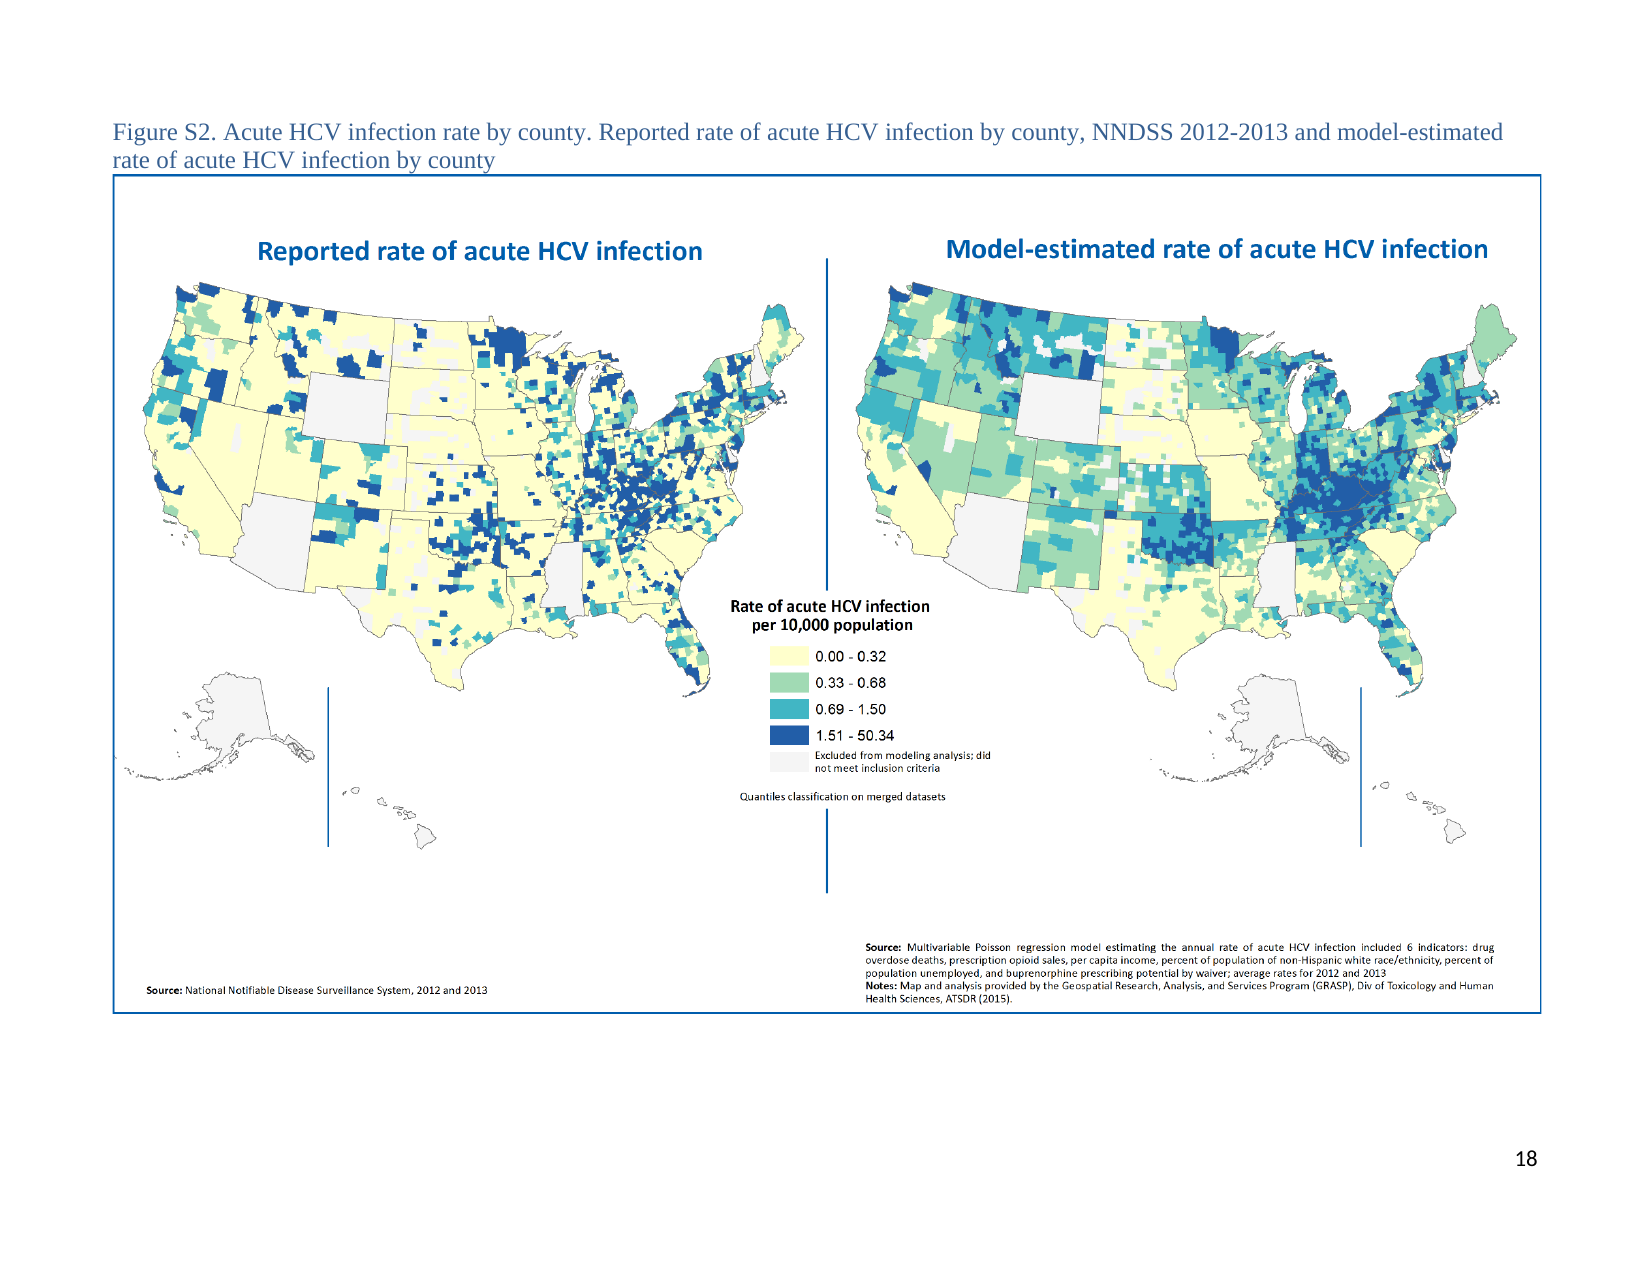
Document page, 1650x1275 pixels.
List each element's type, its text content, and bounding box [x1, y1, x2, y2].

picture [112, 174, 1542, 1014]
subtitle Figure S2. Acute HCV infection rate by county. Reported rate of acute HCV infection by county, NNDSS 2012-2013 and model-estimated rate of acute HCV infection by county [112, 117, 1537, 174]
